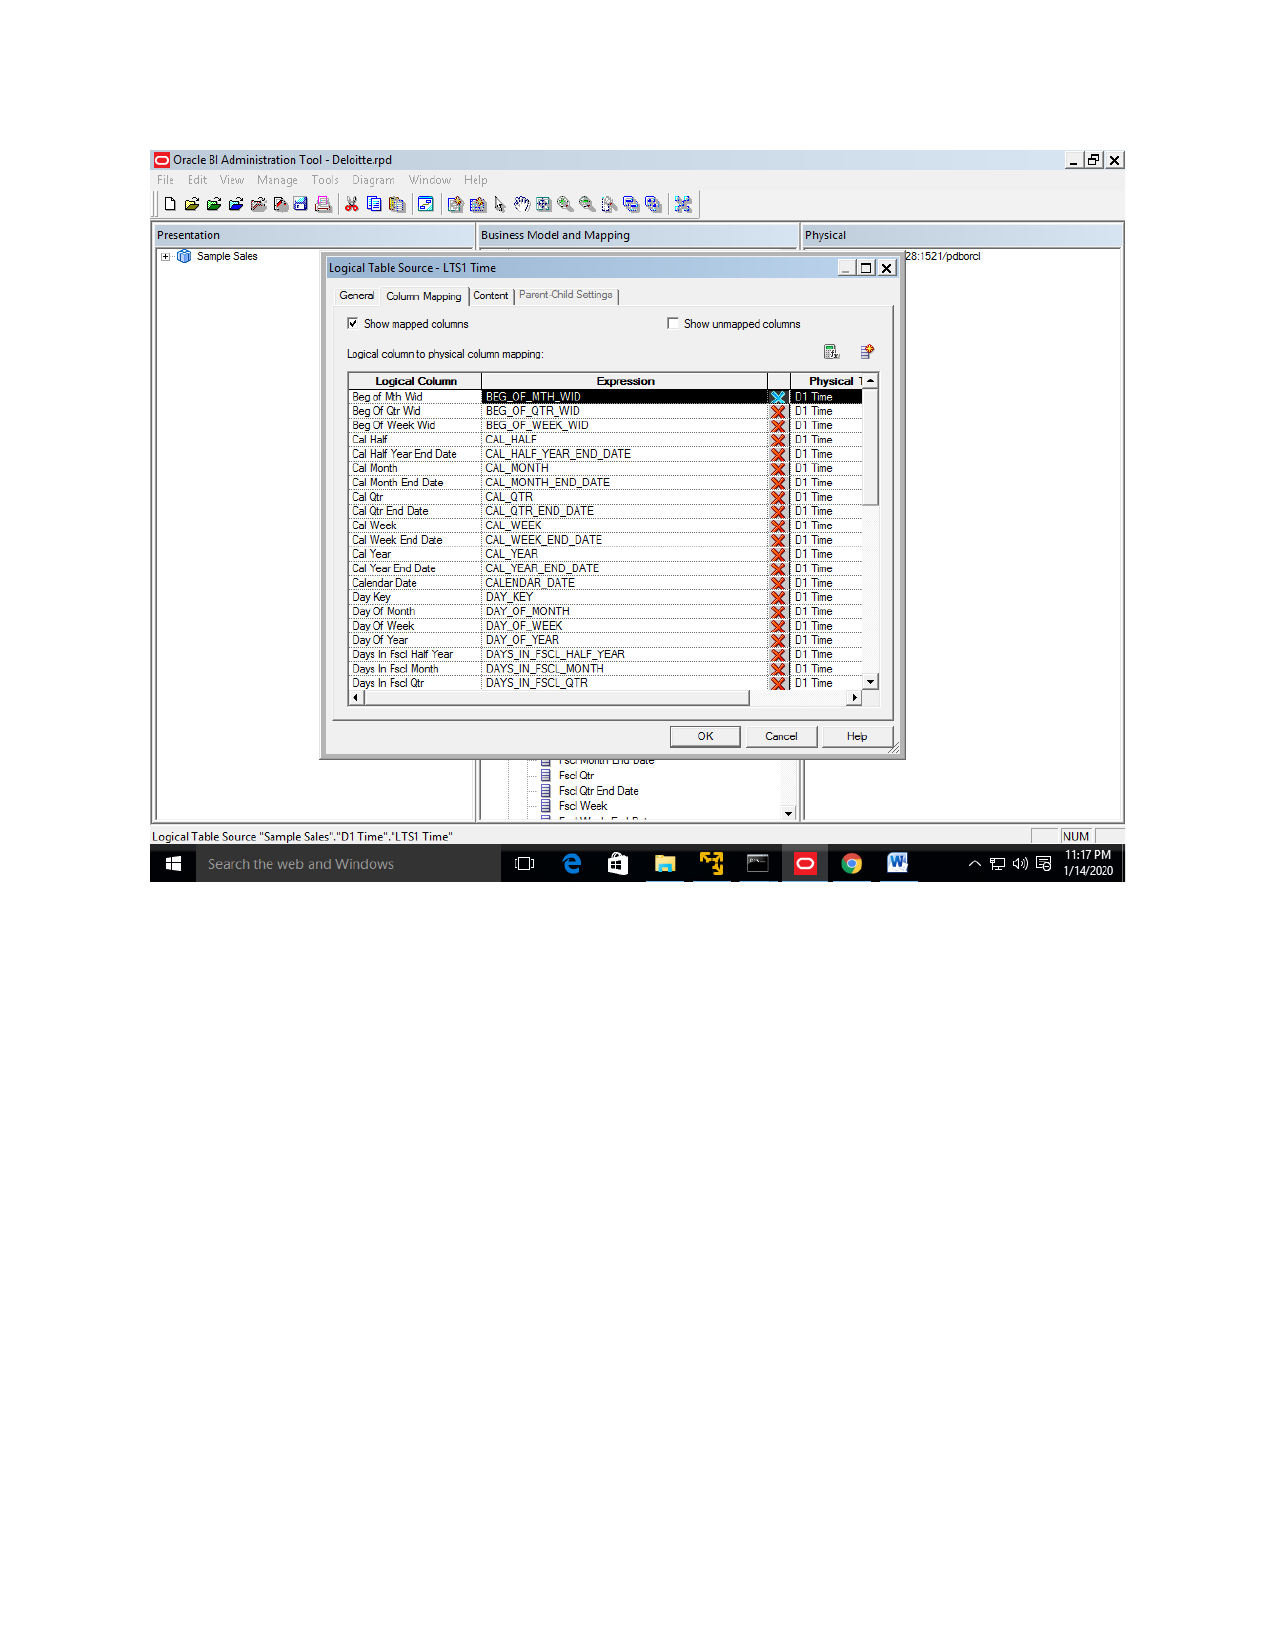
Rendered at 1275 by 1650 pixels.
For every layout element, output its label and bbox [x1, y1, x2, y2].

picture [150, 150, 1125, 882]
